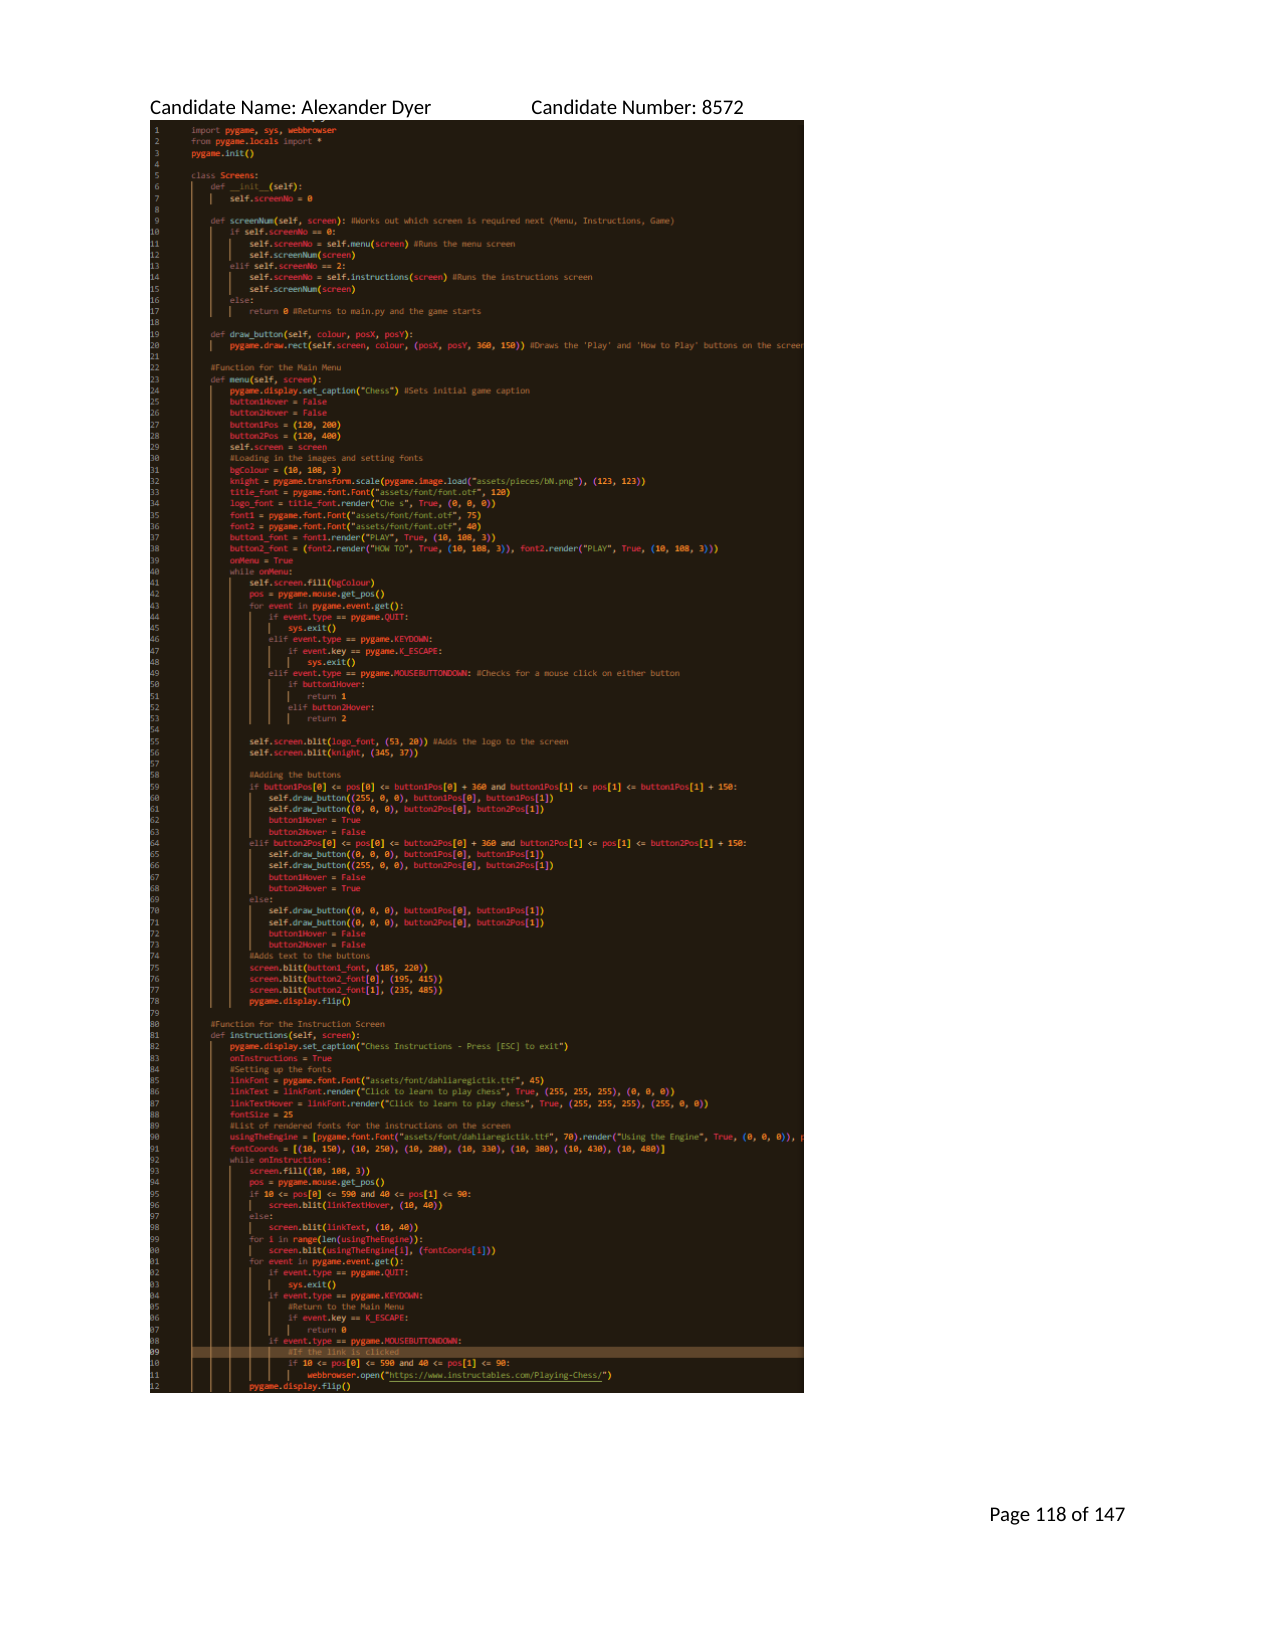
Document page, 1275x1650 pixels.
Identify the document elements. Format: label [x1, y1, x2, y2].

picture [150, 120, 804, 1393]
